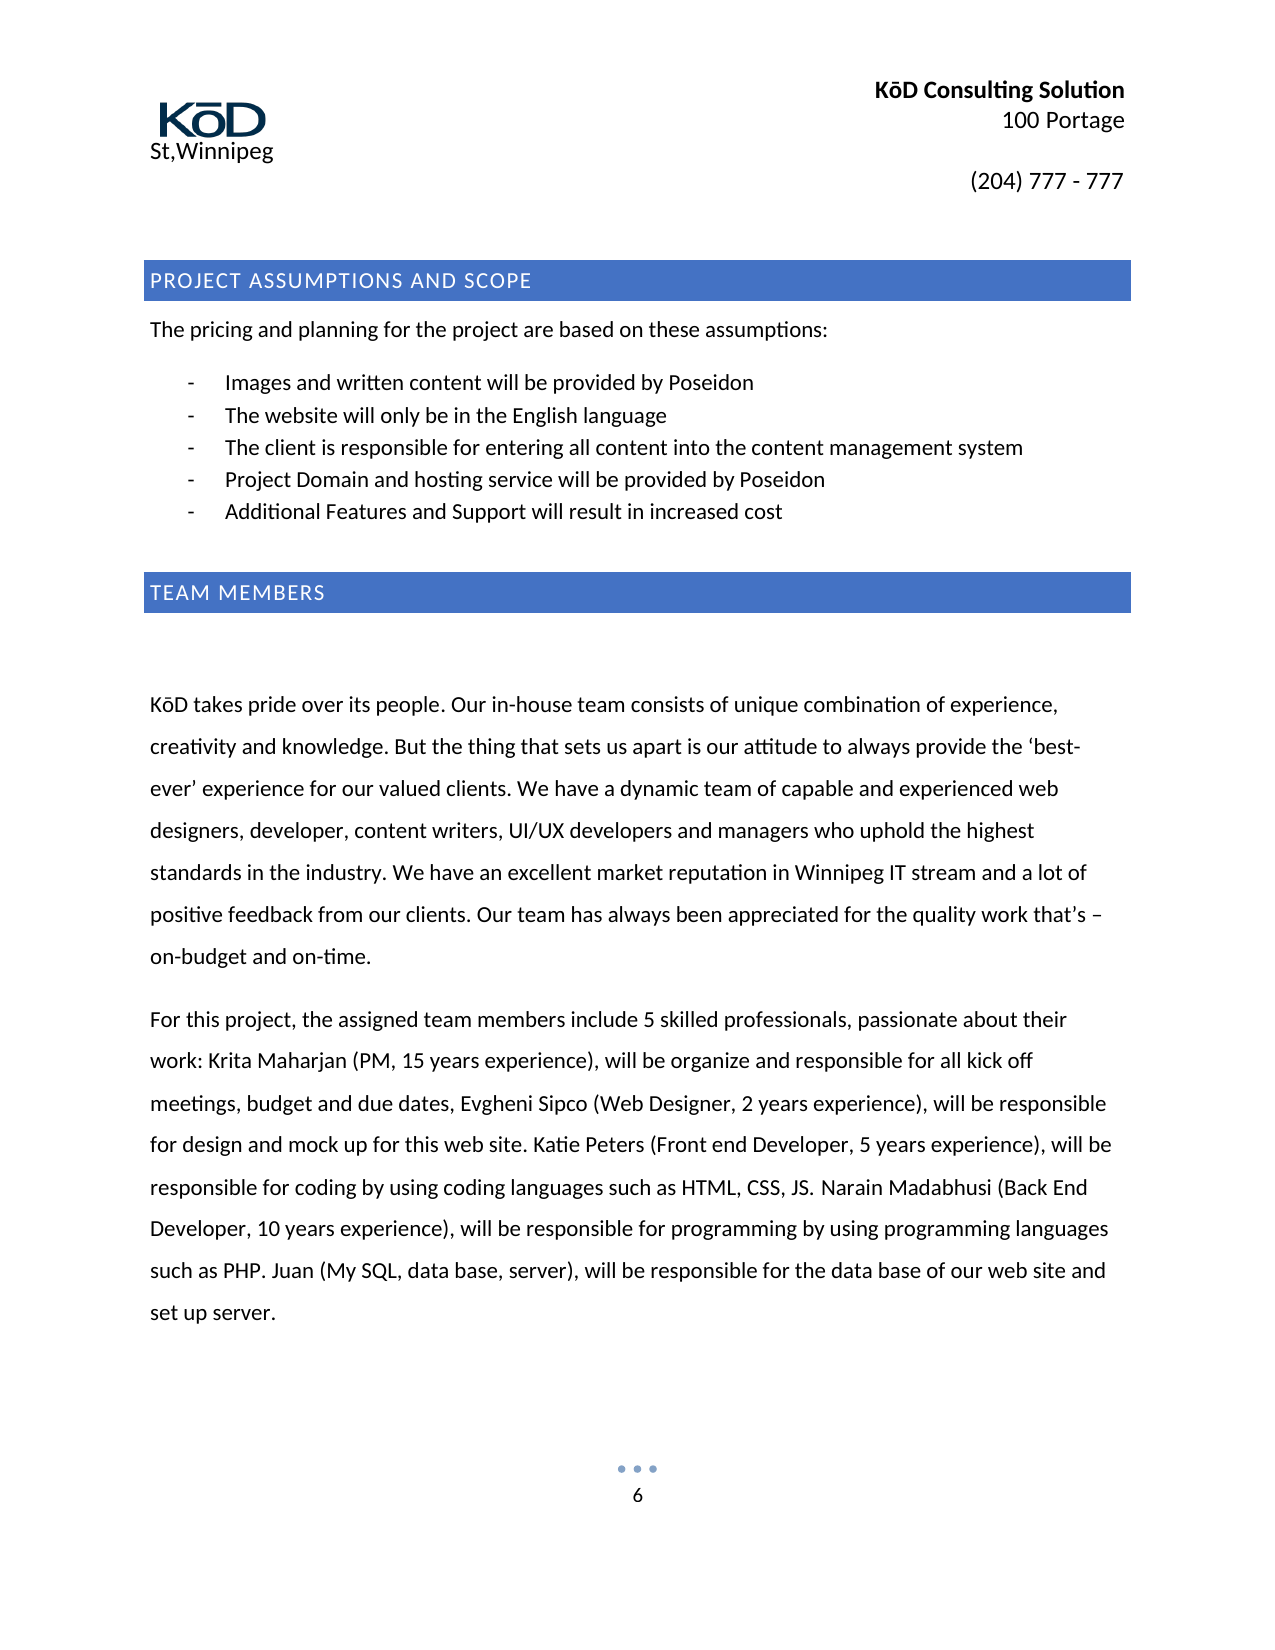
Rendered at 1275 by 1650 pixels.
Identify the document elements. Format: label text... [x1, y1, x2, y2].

text The pricing and planning for the project are based on these assumptions: [150, 316, 1125, 343]
text KōD takes pride over its people. Our in-house team consists of unique combination of experience, creativity and knowledge. But the thing that sets us apart is our attitude to always provide the ‘best-ever’ experience for our valued clients. We have a dynamic team of capable and experienced web designers, developer, content writers, UI/UX developers and managers who uphold the highest standards in the industry. We have an excellent market reputation in Winnipeg IT stream and a lot of positive feedback from our clients. Our team has always been appreciated for the quality work that’s – on-budget and on-time. [150, 690, 1125, 970]
list The website will only be in the English language [187, 401, 1125, 429]
text For this project, the assigned team members include 5 skilled professionals, passionate about their work: Krita Maharjan (PM, 15 years experience), will be organize and responsible for all kick off meetings, budget and due dates, Evgheni Sipco (Web Designer, 2 years experience), will be responsible for design and mock up for this web site. Katie Peters (Front end Developer, 5 years experience), will be responsible for coding by using coding languages such as HTML, CSS, JS. Narain Madabhusi (Back End Developer, 10 years experience), will be responsible for programming by using programming languages such as PHP. Juan (My SQL, data base, server), will be responsible for the data base of our web site and set up server. [150, 1005, 1125, 1327]
subtitle Team members [150, 578, 1125, 606]
subtitle Project Assumptions And Scope [150, 267, 1125, 295]
list Additional Features and Support will result in increased cost [187, 497, 1125, 525]
list The client is responsible for entering all content into the content management system [187, 433, 1125, 461]
picture [156, 70, 266, 180]
list Project Domain and hosting service will be provided by Poseidon [187, 465, 1125, 493]
list Images and written content will be provided by Poseidon [187, 368, 1125, 397]
